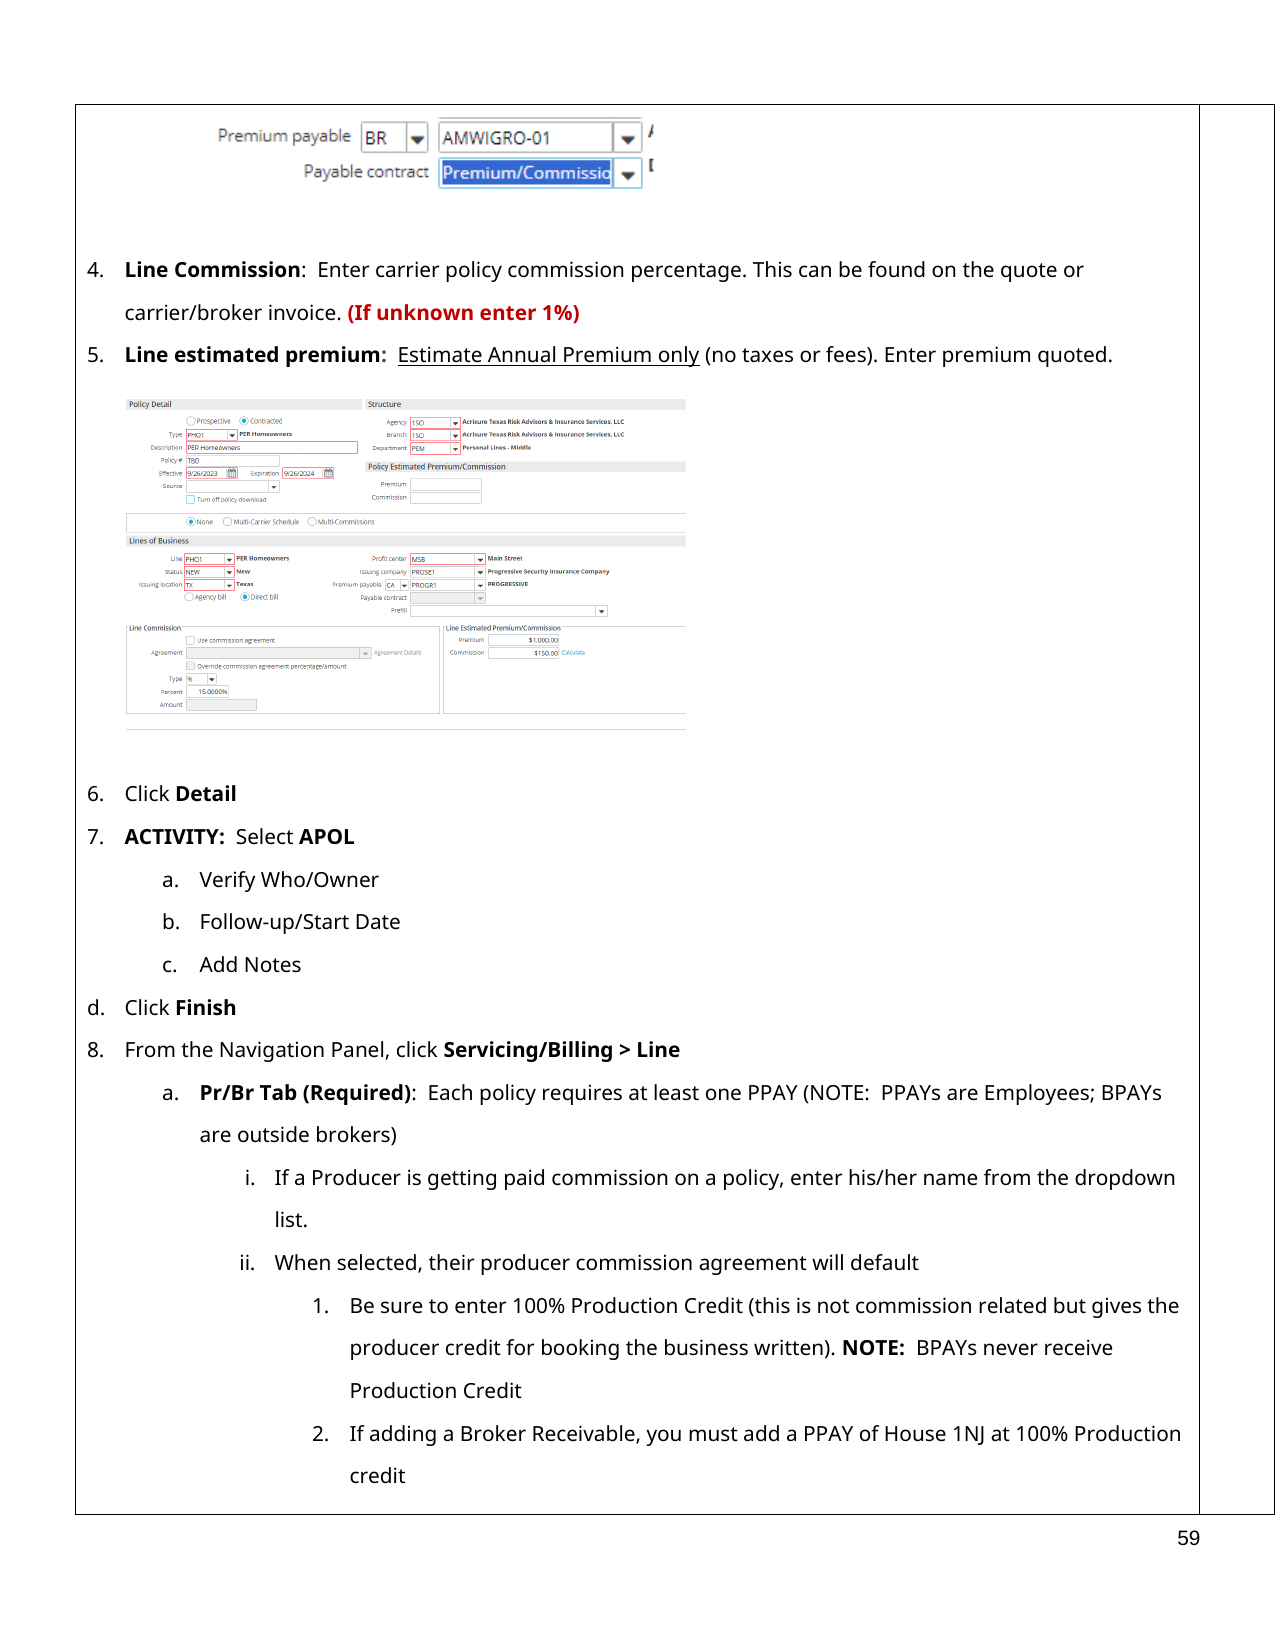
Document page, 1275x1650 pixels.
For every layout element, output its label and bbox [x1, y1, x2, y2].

table_header [76, 105, 1199, 1514]
picture [124, 395, 686, 753]
picture [199, 117, 654, 199]
table_header [1200, 105, 1274, 1514]
